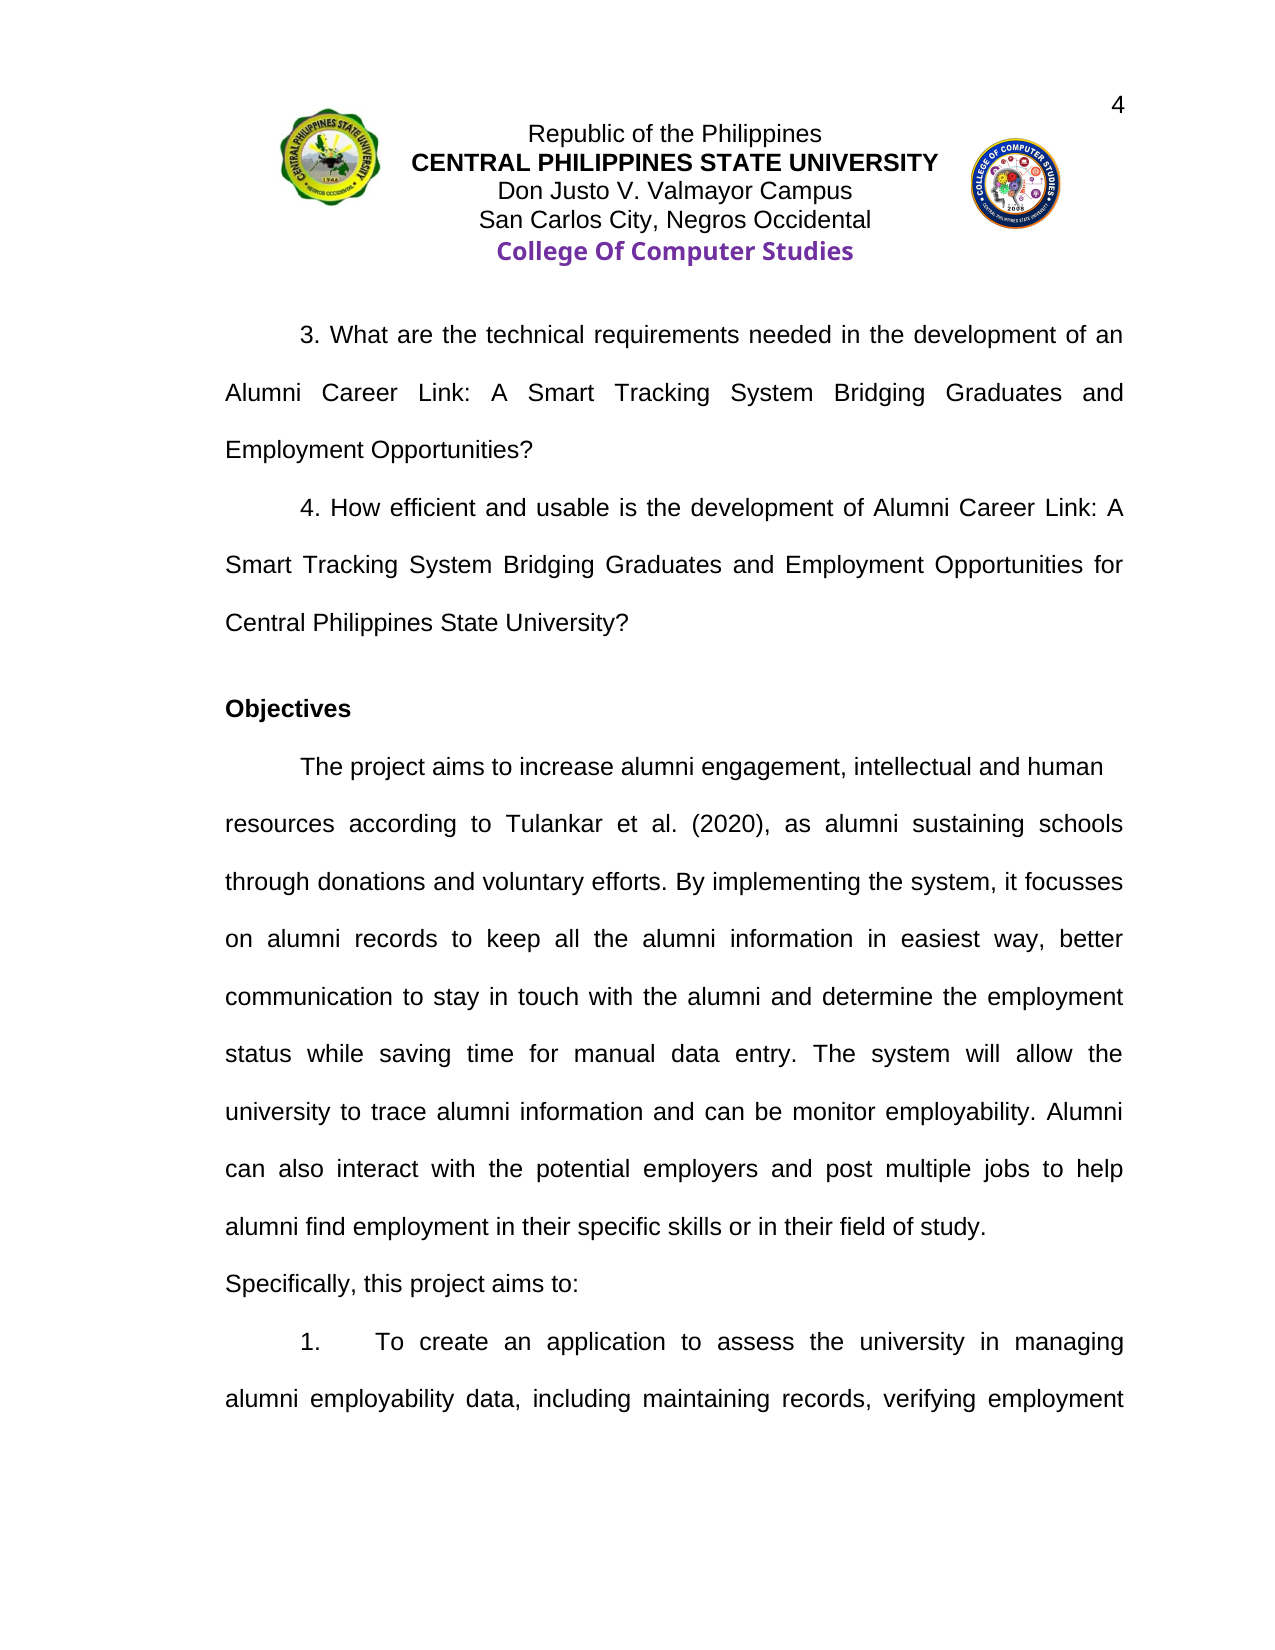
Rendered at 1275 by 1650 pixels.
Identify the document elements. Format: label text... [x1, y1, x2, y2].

text Objectives [225, 694, 1125, 723]
picture [278, 105, 383, 211]
text resources according to Tulankar et al. (2020), as alumni sustaining schools through donations and voluntary efforts. By implementing the system, it focusses on alumni records to keep all the alumni information in easiest way, better communication to stay in touch with the alumni and determine the employment status while saving time for manual data entry. The system will allow the university to trace alumni information and can be monitor employability. Alumni can also interact with the potential employers and post multiple jobs to help alumni find employment in their specific skills or in their field of study. [225, 809, 1125, 1241]
text 3. What are the technical requirements needed in the development of an Alumni Career Link: A Smart Tracking System Bridging Graduates and Employment Opportunities? [225, 321, 1125, 464]
picture [970, 138, 1061, 229]
text 4. How efficient and usable is the development of Alumni Career Link: A Smart Tracking System Bridging Graduates and Employment Opportunities for Central Philippines State University? [225, 493, 1125, 637]
text The project aims to increase alumni engagement, intellectual and human [225, 752, 1125, 781]
text Specifically, this project aims to: [225, 1269, 1125, 1298]
